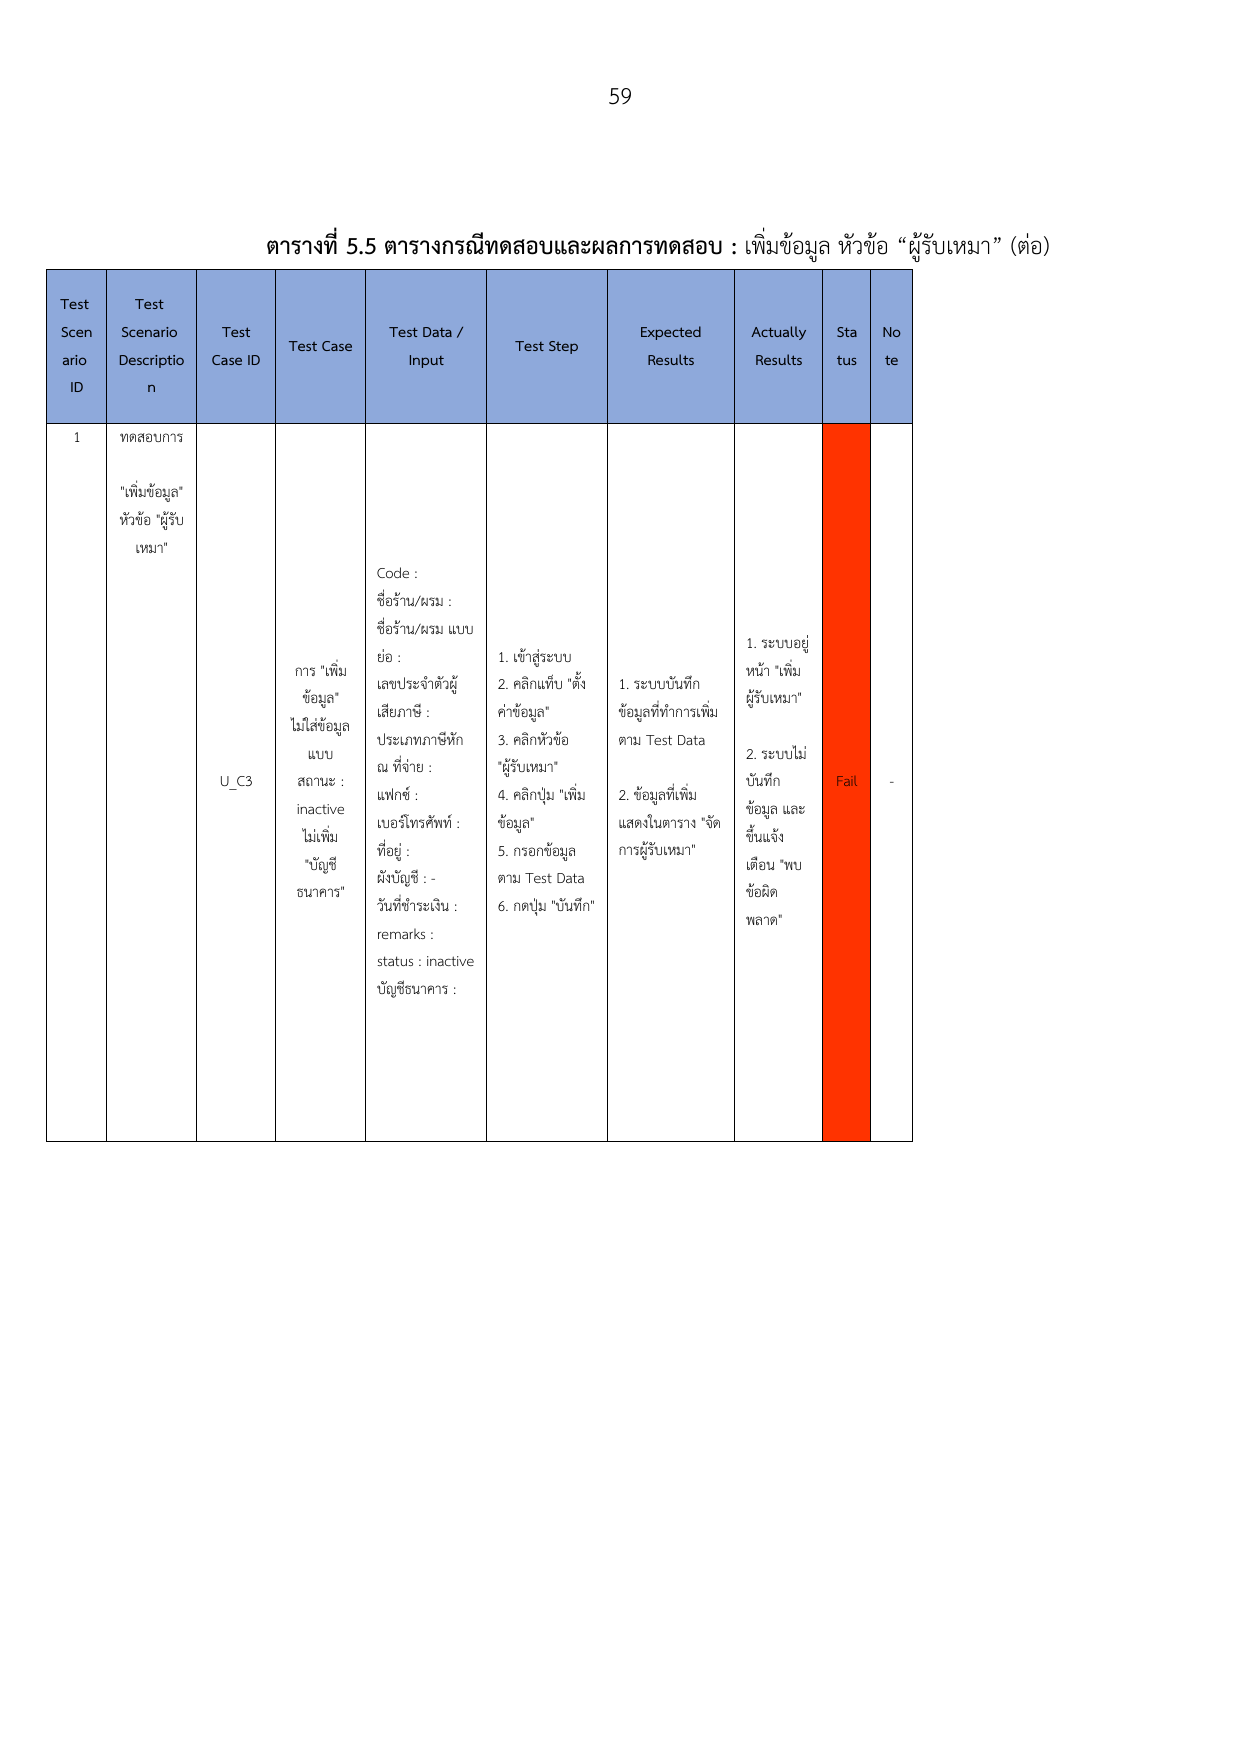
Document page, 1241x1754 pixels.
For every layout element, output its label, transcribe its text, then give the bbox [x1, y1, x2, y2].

table_header Actually Results [735, 270, 822, 423]
table_cell ทดสอบการ "เพิ่มข้อมูล" หัวข้อ "ผู้รับเหมา" [107, 424, 196, 1141]
table_cell Code : ชื่อร้าน/ผรม : ชื่อร้าน/ผรม แบบย่อ : เลขประจำตัวผู้เสียภาษี : ประเภทภาษีหัก ณ ที่จ่าย : แฟกซ์ : เบอร์โทรศัพท์ : ที่อยู่ : ผังบัญชี : - วันที่ชำระเงิน : remarks : status : inactive บัญชีธนาคาร : [366, 424, 486, 1141]
table_cell 1. เข้าสู่ระบบ 2. คลิกแท็บ "ตั้งค่าข้อมูล" 3. คลิกหัวข้อ "ผู้รับเหมา" 4. คลิกปุ่ม "เพิ่มข้อมูล" 5. กรอกข้อมูลตาม Test Data 6. กดปุ่ม "บันทึก" [487, 424, 607, 1141]
table_cell 1. ระบบบันทึกข้อมูลที่ทำการเพิ่ม ตาม Test Data 2. ข้อมูลที่เพิ่ม แสดงในตาราง "จัดการผู้รับเหมา" [608, 424, 734, 1141]
table_cell การ "เพิ่มข้อมูล" ไม่ใส่ข้อมูล แบบ สถานะ : inactive ไม่เพิ่ม "บัญชีธนาคาร" [276, 424, 365, 1141]
text ตารางที่ 5.5 ตารางกรณีทดสอบและผลการทดสอบ : เพิ่มข้อมูล หัวข้อ “ผู้รับเหมา” (ต่อ) [187, 225, 1053, 269]
table_header Test Scenario ID [47, 270, 106, 423]
table_cell U_C3 [197, 424, 275, 1141]
table_cell Fail [823, 424, 870, 1141]
table_header Note [871, 270, 912, 423]
table_header Expected Results [608, 270, 734, 423]
table_header Test Scenario Description [107, 270, 196, 423]
table_cell - [871, 424, 912, 1141]
table_cell 1 [47, 424, 106, 1141]
table_header Test Data / Input [366, 270, 486, 423]
table_header Test Step [487, 270, 607, 423]
table_header Test Case [276, 270, 365, 423]
table_cell 1. ระบบอยู่หน้า "เพิ่มผู้รับเหมา" 2. ระบบไม่บันทึกข้อมูล และขึ้นแจ้งเตือน "พบข้อผิดพลาด" [735, 424, 822, 1141]
table_header Status [823, 270, 870, 423]
table_header Test Case ID [197, 270, 275, 423]
